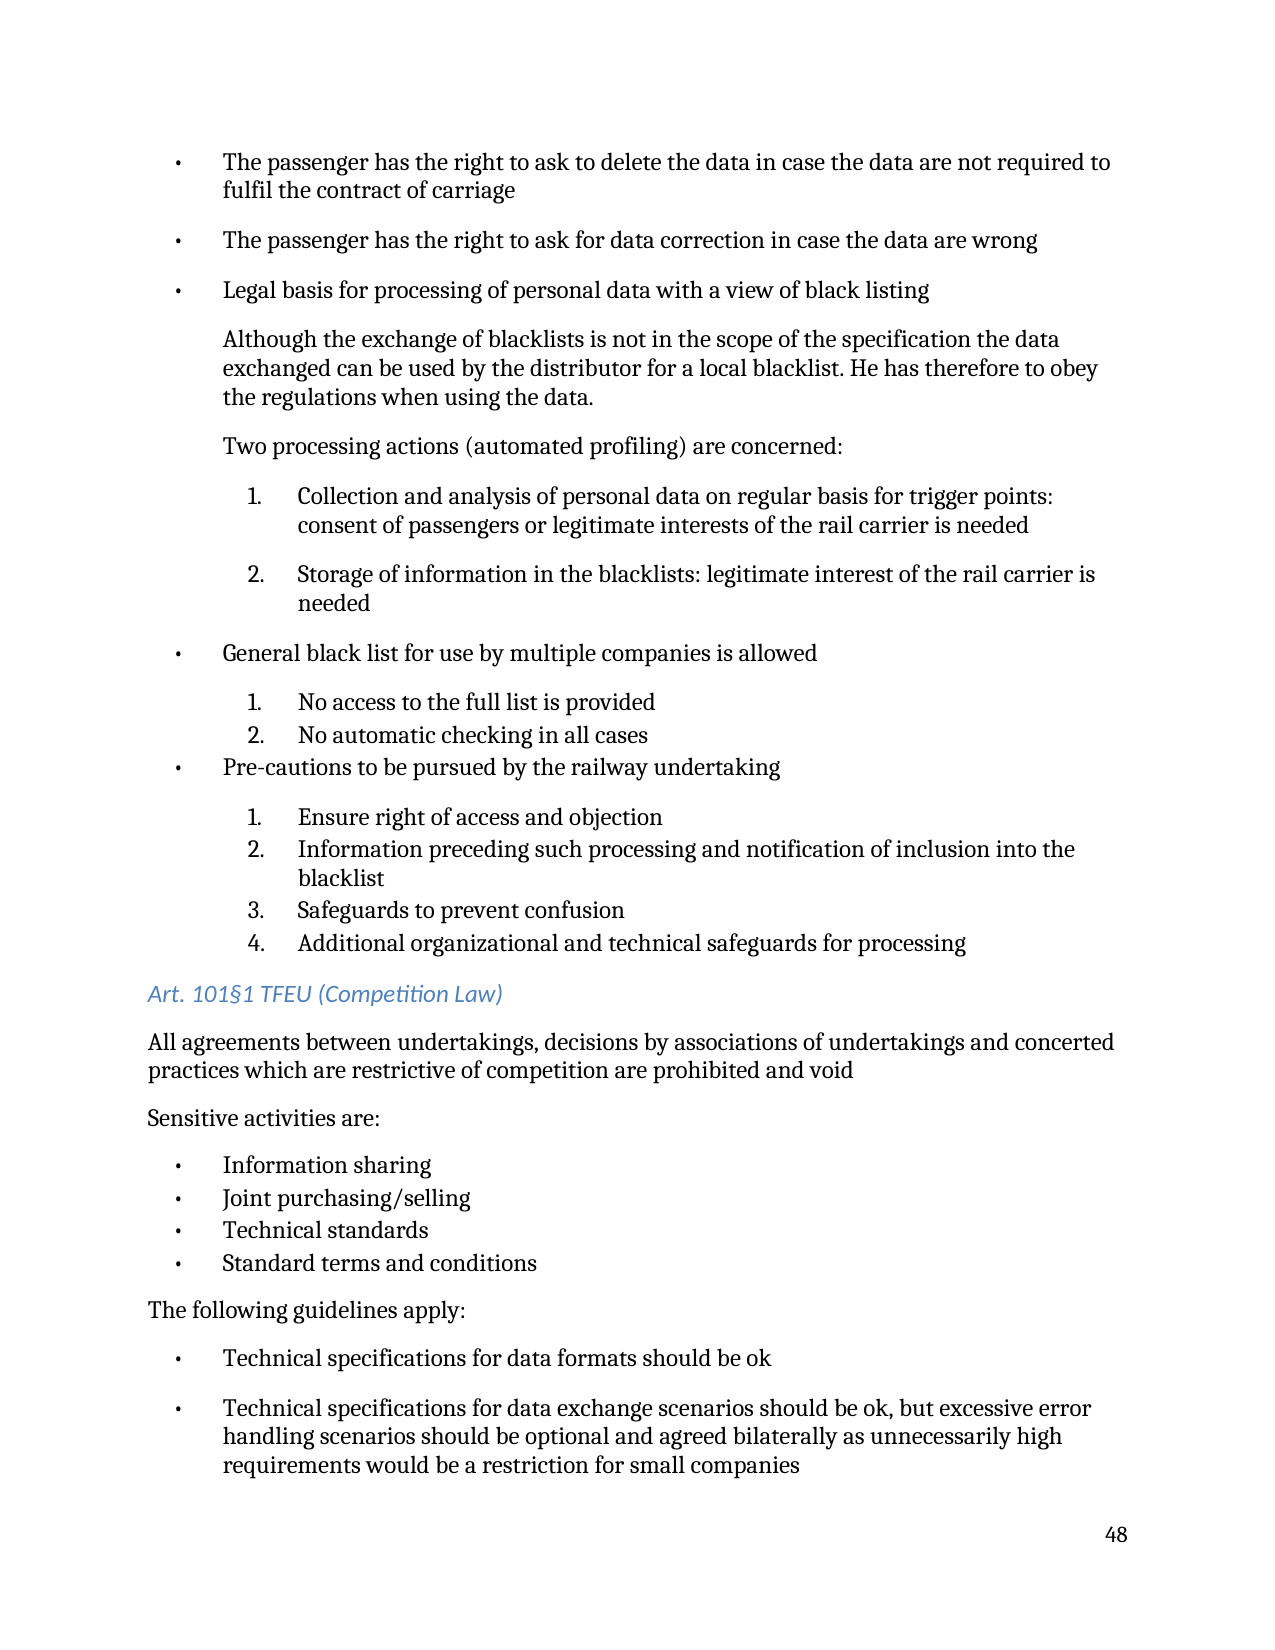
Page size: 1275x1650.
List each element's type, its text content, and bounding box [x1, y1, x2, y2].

list Standard terms and conditions [173, 1249, 1127, 1278]
list Additional organizational and technical safeguards for processing [248, 929, 1127, 958]
list The passenger has the right to ask for data correction in case the data are wrong [173, 226, 1127, 255]
text Sensitive activities are: [148, 1104, 1127, 1133]
list Joint purchasing/selling [173, 1184, 1127, 1213]
list Pre-cautions to be pursued by the railway undertaking [173, 753, 1127, 782]
list Two processing actions (automated profiling) are concerned: [173, 432, 1127, 461]
subtitle Art. 101§1 TFEU (Competition Law) [148, 978, 1127, 1009]
list Technical standards [173, 1216, 1127, 1245]
list General black list for use by multiple companies is allowed [173, 638, 1127, 667]
list Safeguards to prevent confusion [248, 896, 1127, 925]
text All agreements between undertakings, decisions by associations of undertakings and concerted practices which are restrictive of competition are prohibited and void [148, 1028, 1127, 1085]
list No access to the full list is provided [248, 688, 1127, 717]
list No automatic checking in all cases [248, 721, 1127, 749]
list Information preceding such processing and notification of inclusion into the blacklist [248, 835, 1127, 893]
list Technical specifications for data exchange scenarios should be ok, but excessive error handling scenarios should be optional and agreed bilaterally as unnecessarily high requirements would be a restriction for small companies [173, 1393, 1127, 1480]
list Information sharing [173, 1151, 1127, 1180]
list The passenger has the right to ask to delete the data in case the data are not required to fulfil the contract of carriage [173, 148, 1127, 205]
list Storage of information in the blacklists: legitimate interest of the rail carrier is needed [248, 560, 1127, 618]
text The following guidelines apply: [148, 1296, 1127, 1325]
list Although the exchange of blacklists is not in the scope of the specification the data exchanged can be used by the distributor for a local blacklist. He has therefore to obey the regulations when using the data. [173, 325, 1127, 411]
list Collection and analysis of personal data on regular basis for trigger points: consent of passengers or legitimate interests of the rail carrier is needed [248, 482, 1127, 539]
list Technical specifications for data formats should be ok [173, 1344, 1127, 1373]
list Ensure right of access and objection [248, 803, 1127, 831]
list Legal basis for processing of personal data with a view of black listing [173, 276, 1127, 304]
